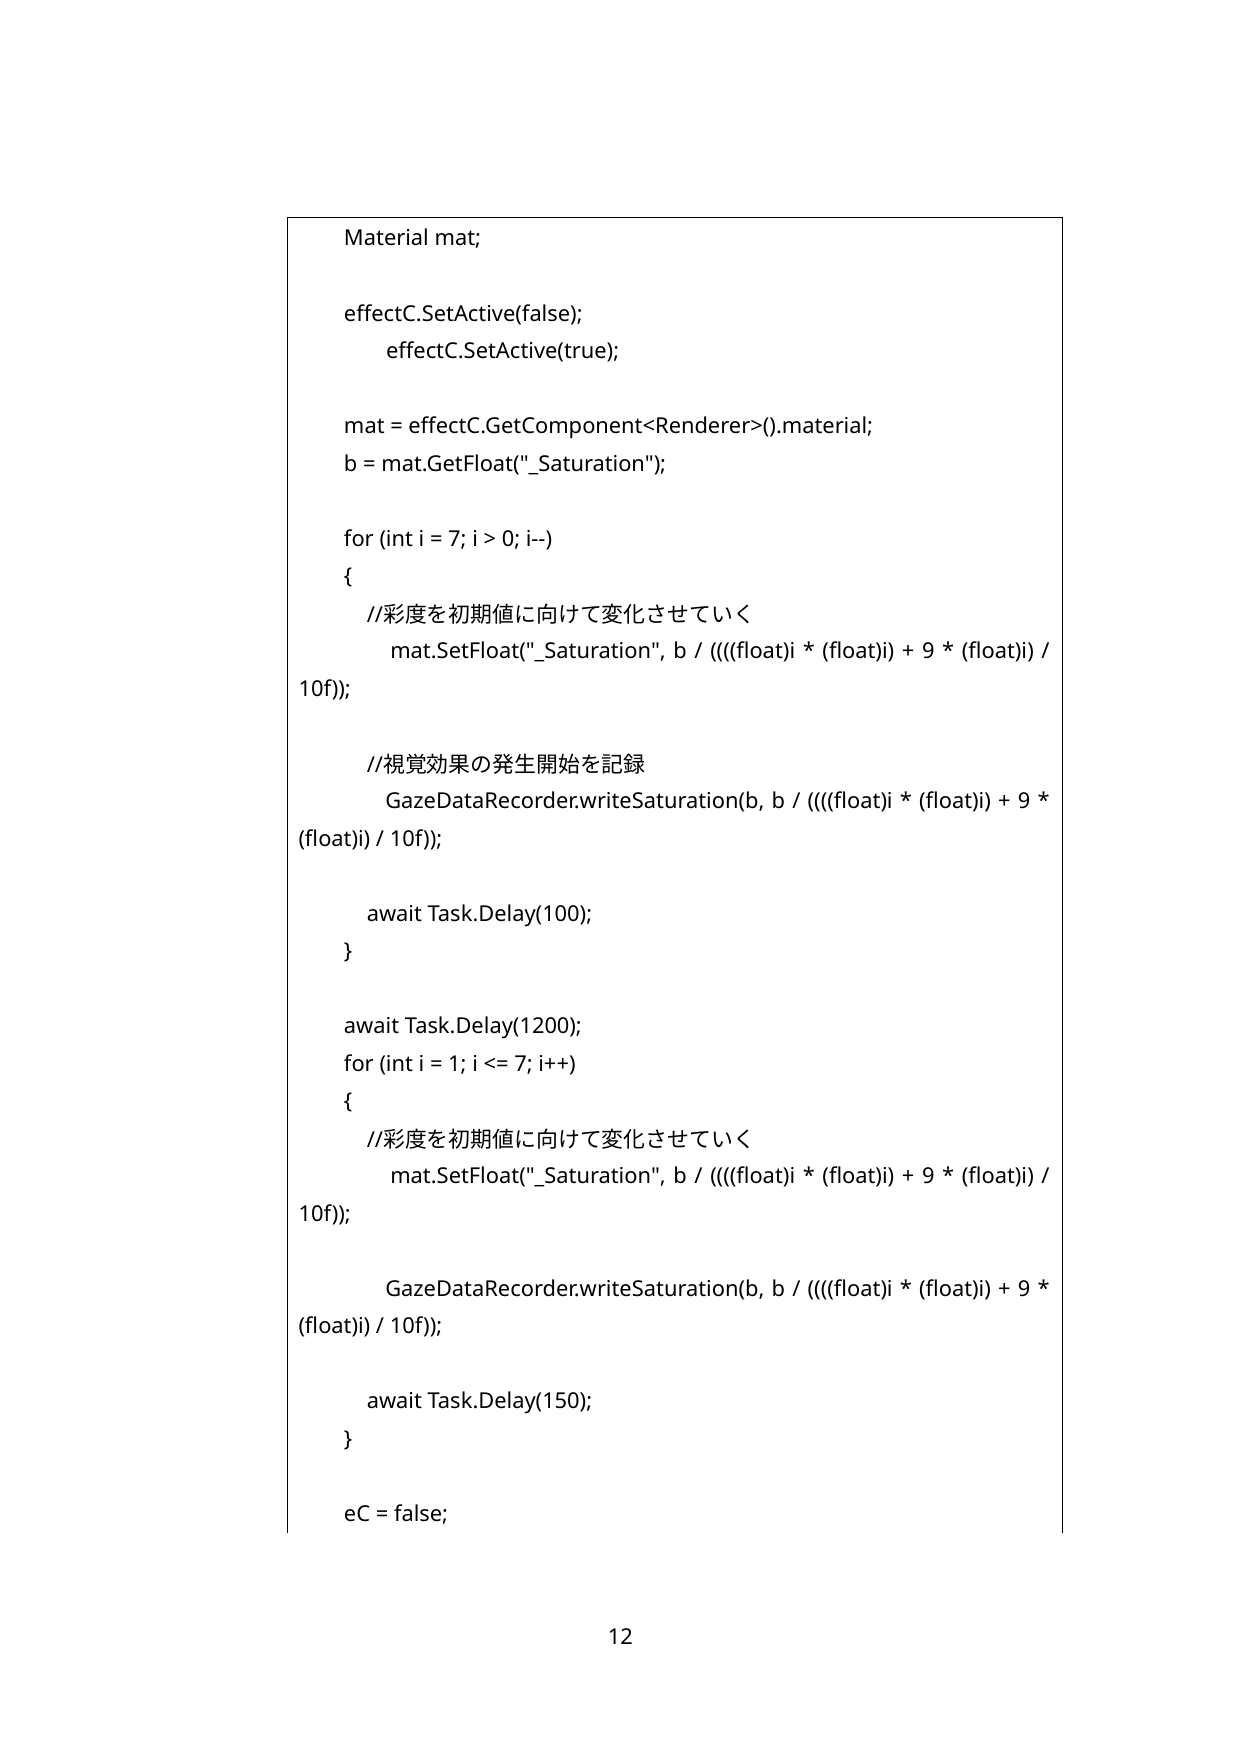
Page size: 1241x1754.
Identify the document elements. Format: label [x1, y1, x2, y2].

table_header [288, 218, 1062, 293]
table_cell [288, 294, 1062, 1531]
